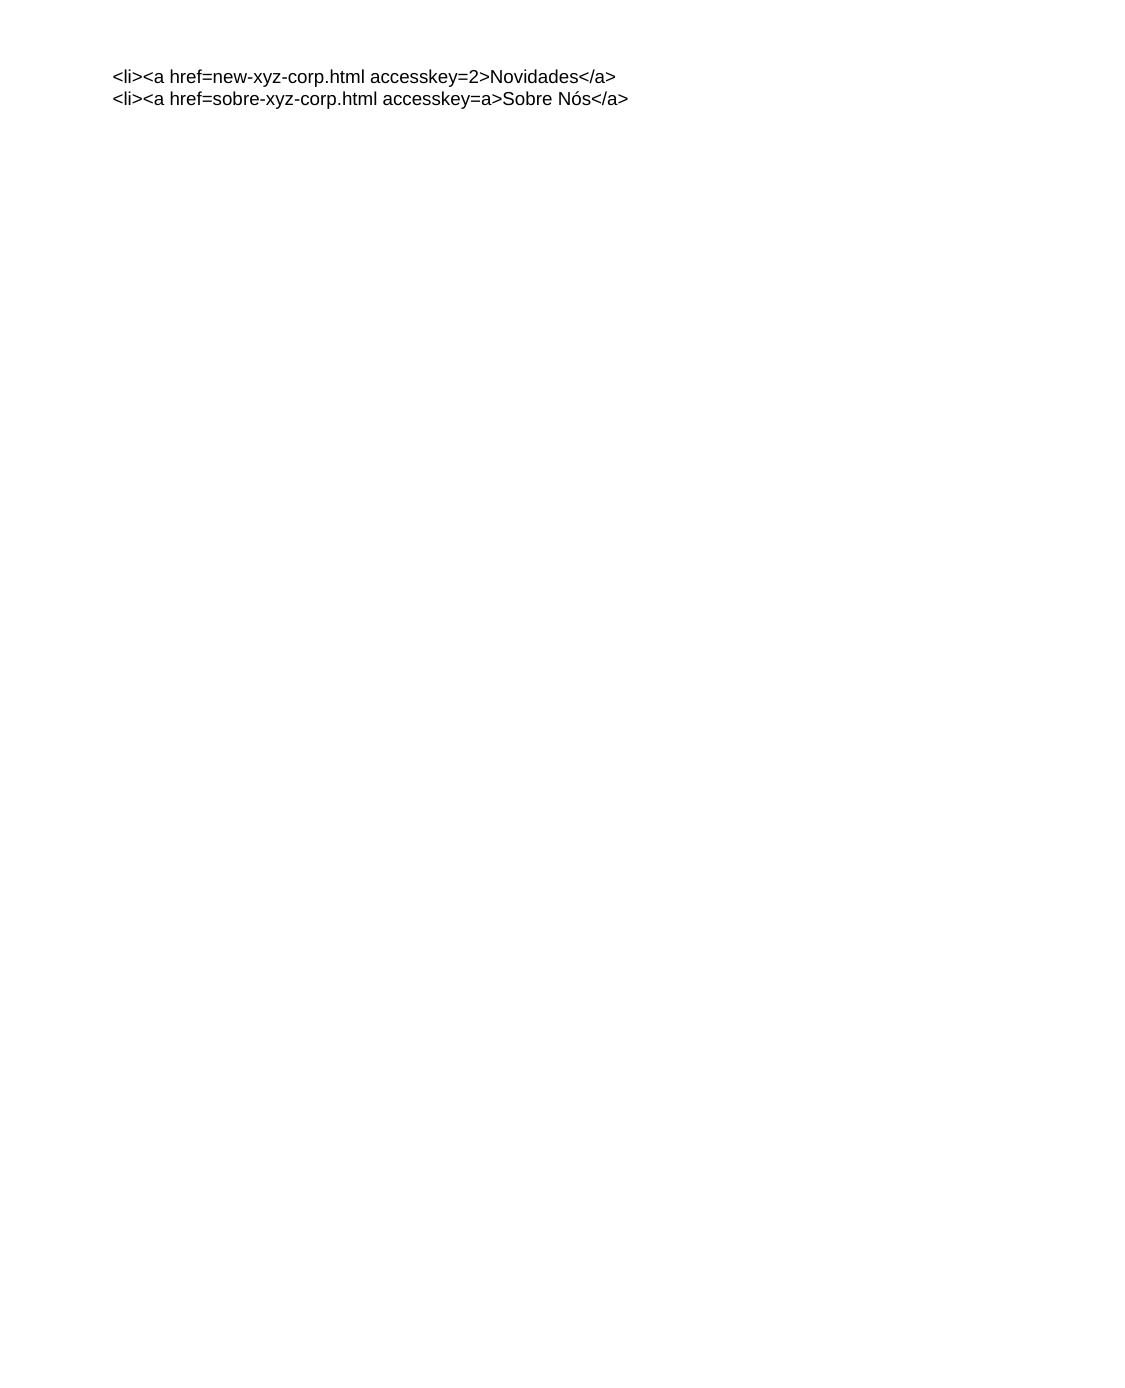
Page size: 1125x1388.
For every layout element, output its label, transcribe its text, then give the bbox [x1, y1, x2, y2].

text <li><a href=new-xyz-corp.html accesskey=2>Novidades</a> <li><a href=sobre-xyz-corp.html accesskey=a>Sobre Nós</a> [112, 67, 637, 109]
